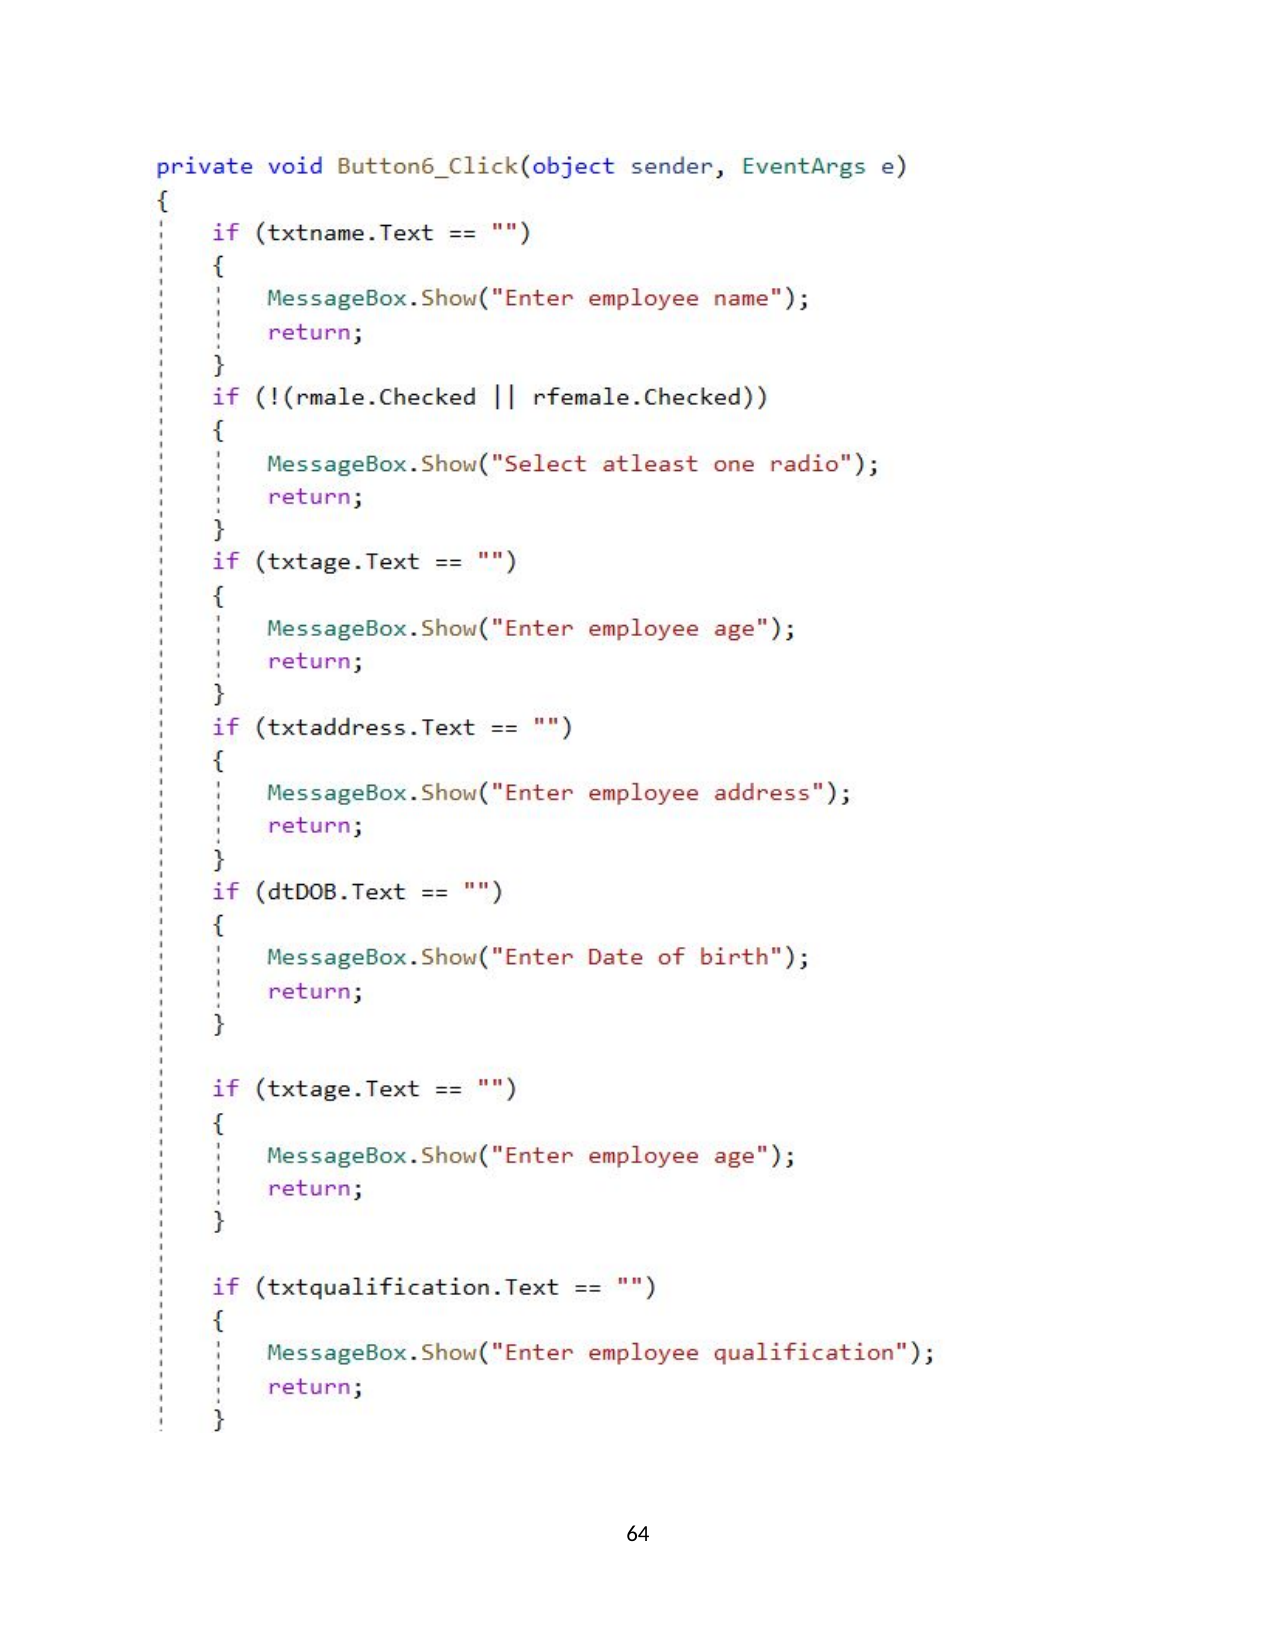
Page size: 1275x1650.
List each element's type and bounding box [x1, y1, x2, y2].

picture [150, 150, 994, 1433]
